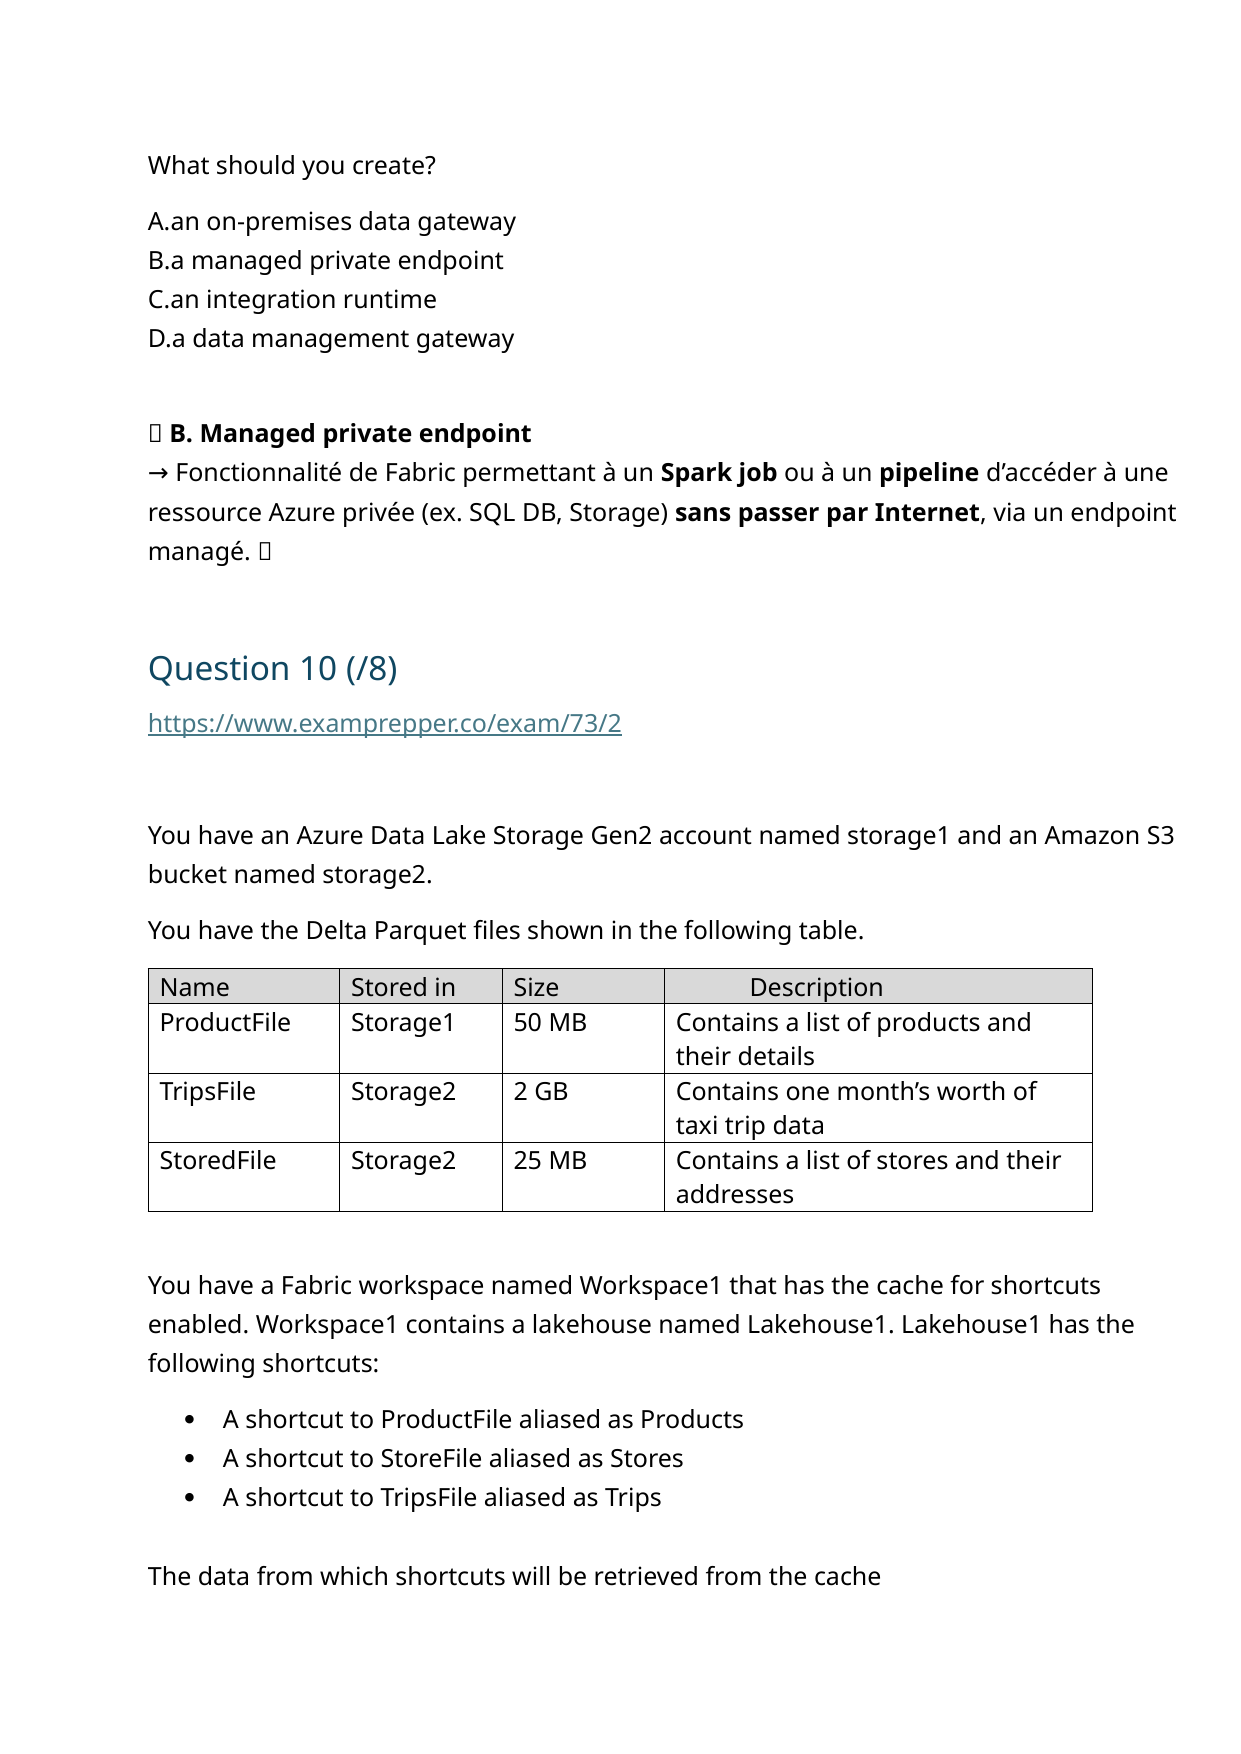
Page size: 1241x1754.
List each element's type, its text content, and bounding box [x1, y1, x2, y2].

list A shortcut to TripsFile aliased as Trips [185, 1480, 1196, 1514]
text What should you create? [148, 148, 1196, 182]
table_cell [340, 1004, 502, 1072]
text ✅ B. Managed private endpoint → Fonctionnalité de Fabric permettant à un Spark job ou à un pipeline d’accéder à une ressource Azure privée (ex. SQL DB, Storage) sans passer par Internet, via un endpoint managé. ✅ [148, 416, 1196, 567]
text B.a managed private endpoint [148, 243, 1196, 277]
text You have an Azure Data Lake Storage Gen2 account named storage1 and an Amazon S3 bucket named storage2. [148, 817, 1196, 891]
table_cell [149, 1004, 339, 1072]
subtitle Question 10 (/8) [148, 645, 1196, 691]
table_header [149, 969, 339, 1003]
text D.a data management gateway [148, 321, 1196, 355]
text You have the Delta Parquet files shown in the following table. [148, 912, 1196, 946]
list A shortcut to StoreFile aliased as Stores [185, 1441, 1196, 1475]
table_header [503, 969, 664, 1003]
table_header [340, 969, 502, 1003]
text The data from which shortcuts will be retrieved from the cache [148, 1558, 1196, 1592]
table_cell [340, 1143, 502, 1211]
list A shortcut to ProductFile aliased as Products [185, 1402, 1196, 1436]
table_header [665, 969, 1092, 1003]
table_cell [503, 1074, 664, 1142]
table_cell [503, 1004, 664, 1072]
text You have a Fabric workspace named Workspace1 that has the cache for shortcuts enabled. Workspace1 contains a lakehouse named Lakehouse1. Lakehouse1 has the following shortcuts: [148, 1268, 1196, 1380]
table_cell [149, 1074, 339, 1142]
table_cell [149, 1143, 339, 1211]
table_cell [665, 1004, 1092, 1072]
text https://www.examprepper.co/exam/73/2 [148, 706, 1196, 740]
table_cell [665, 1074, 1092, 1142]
text C.an integration runtime [148, 282, 1196, 316]
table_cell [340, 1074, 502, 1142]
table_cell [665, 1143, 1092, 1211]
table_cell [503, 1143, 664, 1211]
text A.an on-premises data gateway [148, 203, 1196, 237]
